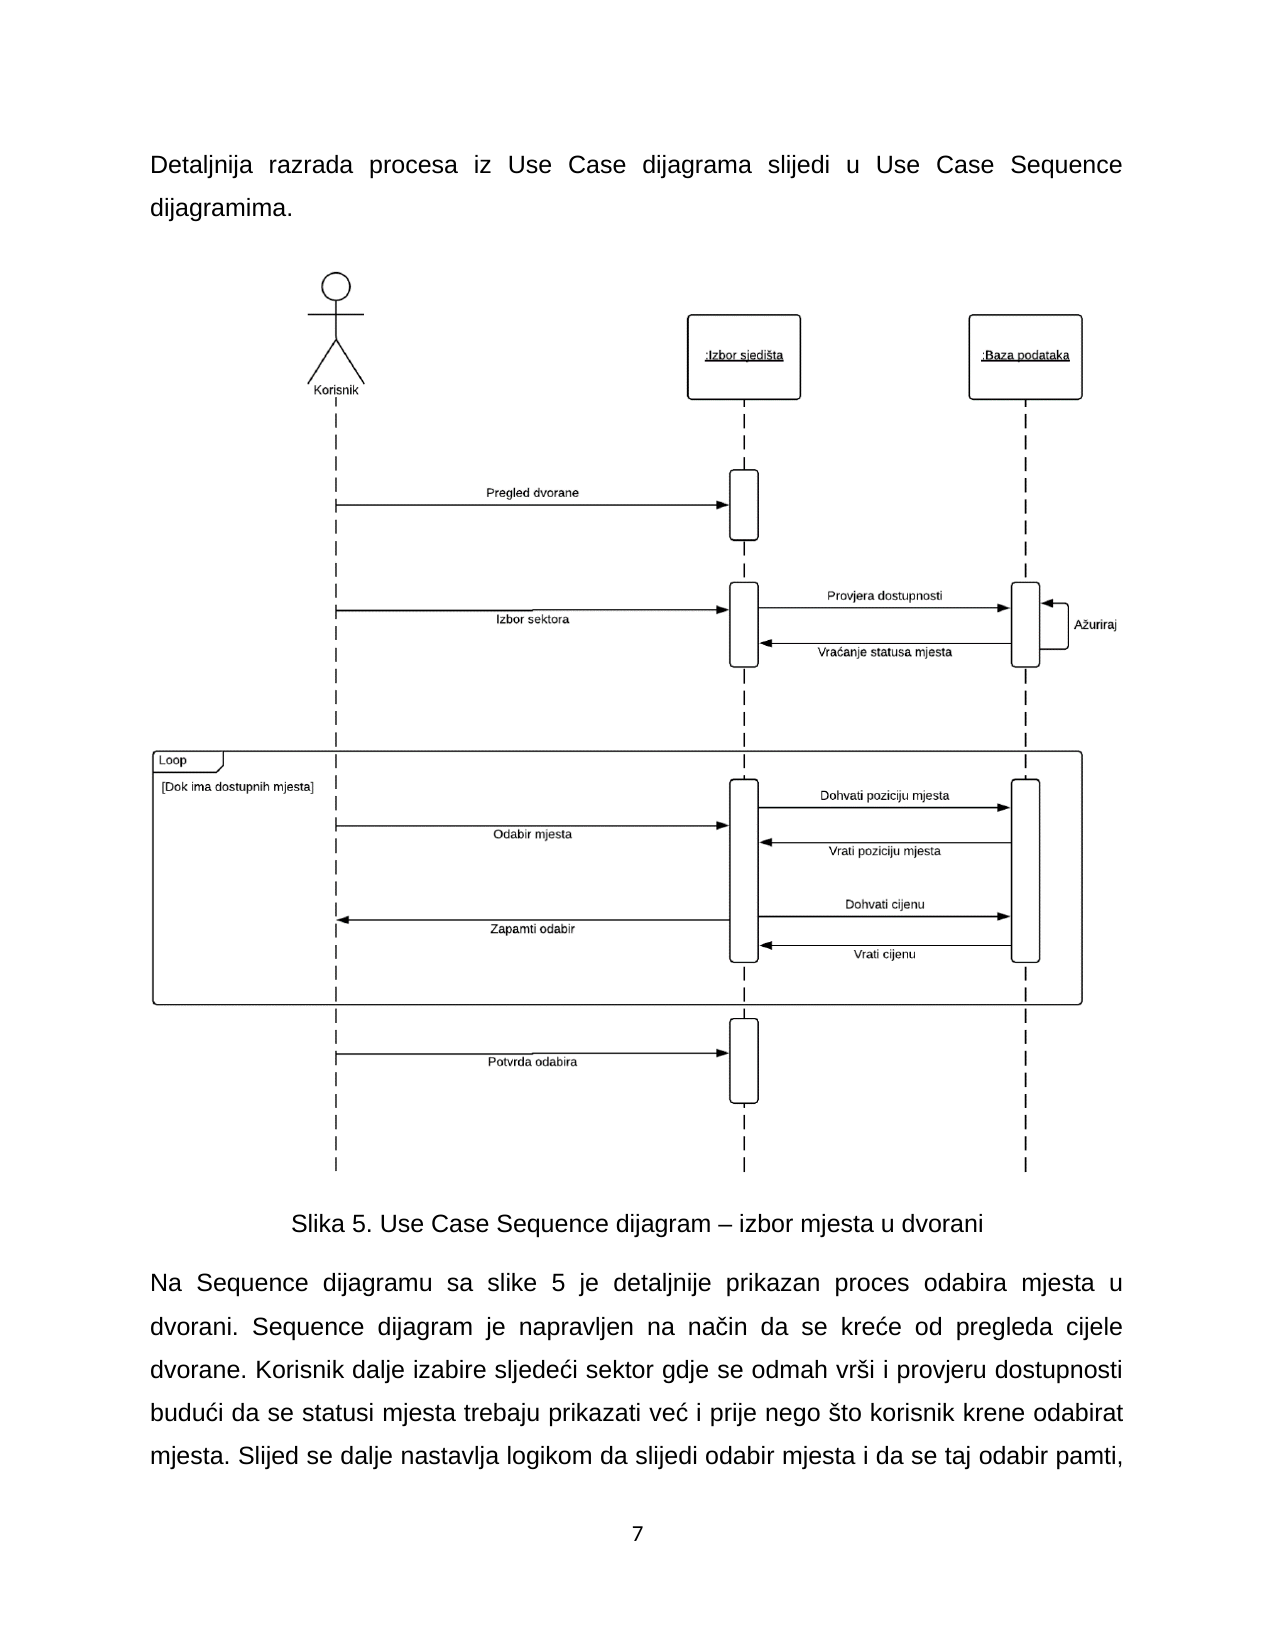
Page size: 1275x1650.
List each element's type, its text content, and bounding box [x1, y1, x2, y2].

picture [150, 252, 1122, 1178]
text Slika 5. Use Case Sequence dijagram – izbor mjesta u dvorani [150, 1208, 1125, 1237]
text Detaljnija razrada procesa iz Use Case dijagrama slijedi u Use Case Sequence dijagramima. [150, 150, 1125, 222]
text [150, 1268, 1125, 1469]
